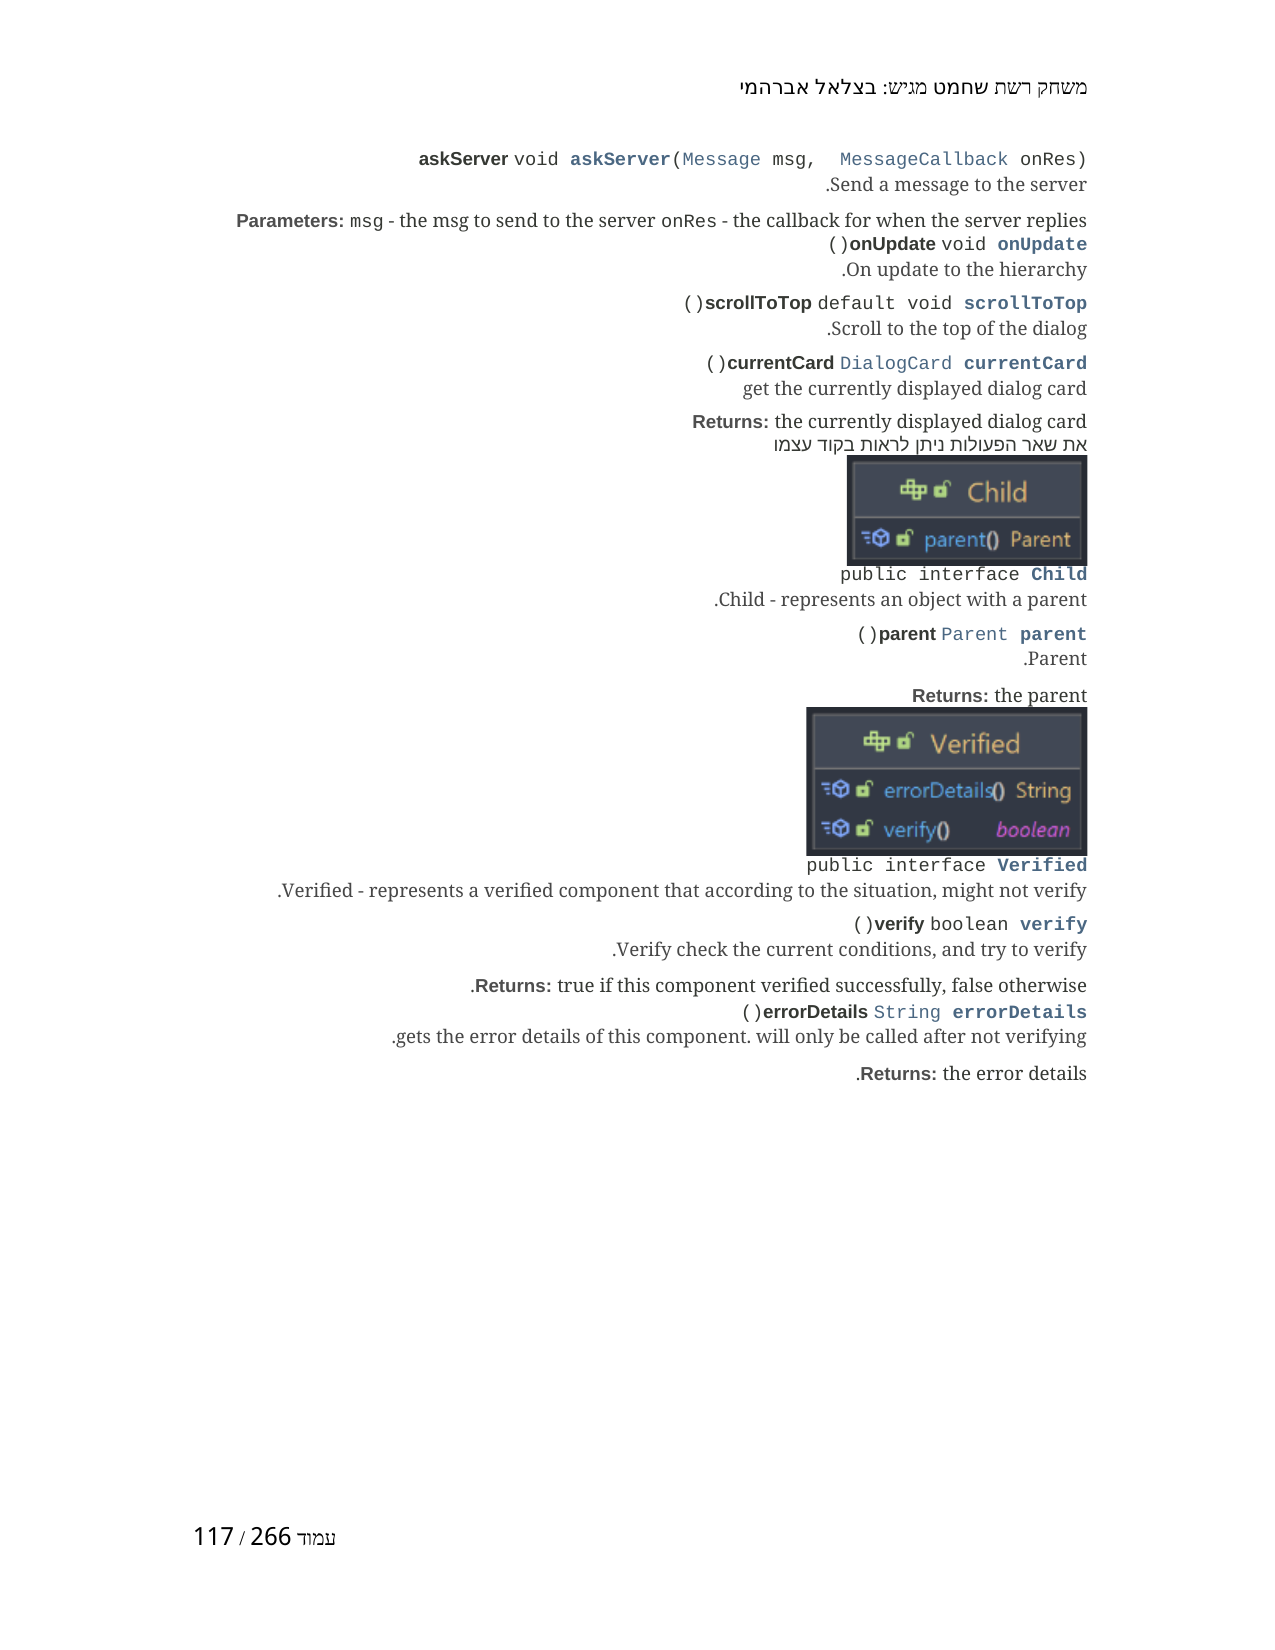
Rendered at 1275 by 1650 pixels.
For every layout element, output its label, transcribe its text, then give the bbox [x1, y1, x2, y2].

text Parameters: msg - the msg to send to the server onRes - the callback for when the server replies [187, 207, 1087, 233]
text public interface Verified [187, 856, 1087, 877]
text onUpdate void onUpdate() [187, 233, 1087, 256]
text verify boolean verify() [187, 913, 1087, 936]
text errorDetails String errorDetails() [187, 1000, 1087, 1024]
text get the currently displayed dialog card [204, 375, 1087, 400]
text scrollToTop default void scrollToTop() [187, 292, 1087, 315]
picture [846, 455, 1088, 566]
text On update to the hierarchy. [204, 256, 1087, 284]
text Returns: the parent [187, 682, 1087, 707]
text Returns: the currently displayed dialog card [187, 409, 1087, 434]
text parent Parent parent() [187, 622, 1087, 646]
text Returns: the error details. [187, 1060, 1087, 1088]
text Child - represents an object with a parent. [204, 586, 1087, 614]
text gets the error details of this component. will only be called after not verifying. [204, 1024, 1087, 1051]
text askServer void askServer​(Message msg, MessageCallback onRes) [187, 148, 1087, 171]
text Send a message to the server. [204, 171, 1087, 199]
text currentCard DialogCard currentCard() [187, 352, 1087, 375]
text את שאר הפעולות ניתן לראות בקוד עצמו [187, 434, 1087, 456]
text Verified - represents a verified component that according to the situation, might not verify. [204, 877, 1087, 905]
text Scroll to the top of the dialog. [204, 315, 1087, 343]
text Parent. [204, 646, 1087, 673]
picture [806, 707, 1088, 856]
text Returns: true if this component verified successfully, false otherwise. [187, 973, 1087, 1000]
text Verify check the current conditions, and try to verify. [204, 936, 1087, 964]
text public interface Child [187, 565, 1087, 586]
